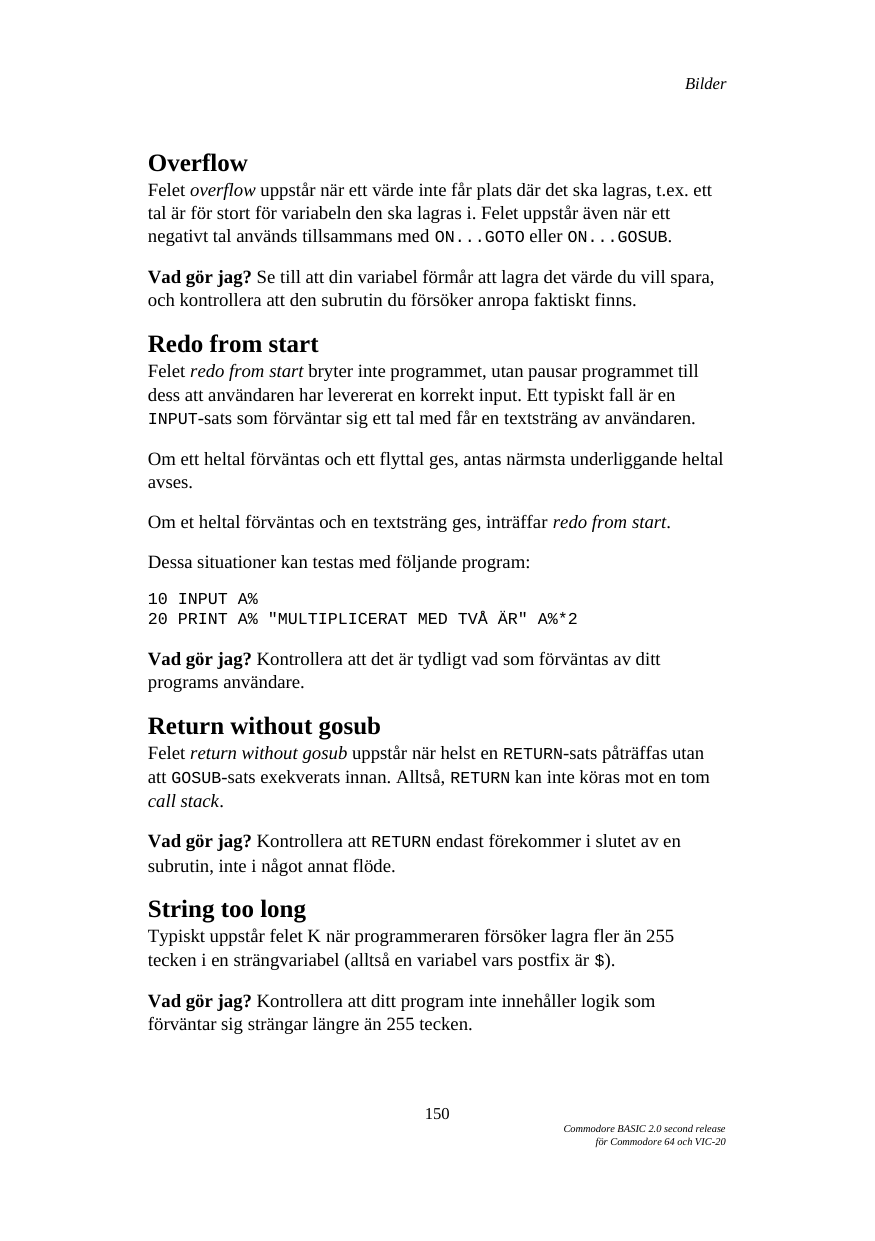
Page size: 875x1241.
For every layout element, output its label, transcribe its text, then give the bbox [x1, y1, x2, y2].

subtitle String too long [148, 894, 726, 923]
text Felet return without gosub uppstår när helst en RETURN-sats påträffas utan att GOSUB-sats exekverats innan. Alltså, RETURN kan inte köras mot en tom call stack. [148, 742, 726, 812]
text Dessa situationer kan testas med följande program: [148, 551, 726, 572]
text 10 INPUT A% 20 PRINT A% "MULTIPLICERAT MED TVÅ ÄR" A%*2 [148, 591, 726, 630]
text Om ett heltal förväntas och ett flyttal ges, antas närmsta underliggande heltal avses. [148, 448, 726, 492]
text Vad gör jag? Se till att din variabel förmår att lagra det värde du vill spara, och kontrollera att den subrutin du försöker anropa faktiskt finns. [148, 266, 726, 311]
text Vad gör jag? Kontrollera att RETURN endast förekommer i slutet av en subrutin, inte i något annat flöde. [148, 830, 726, 876]
text Om et heltal förväntas och en textsträng ges, inträffar redo from start. [148, 511, 726, 532]
text Vad gör jag? Kontrollera att det är tydligt vad som förväntas av ditt programs användare. [148, 648, 726, 693]
subtitle Redo from start [148, 329, 726, 358]
subtitle Overflow [148, 148, 726, 176]
text Felet overflow uppstår när ett värde inte får plats där det ska lagras, t.ex. ett tal är för stort för variabeln den ska lagras i. Felet uppstår även när ett negativt tal används tillsammans med ON...GOTO eller ON...GOSUB. [148, 179, 726, 248]
text Vad gör jag? Kontrollera att ditt program inte innehåller logik som förväntar sig strängar längre än 255 tecken. [148, 989, 726, 1034]
text Felet redo from start bryter inte programmet, utan pausar programmet till dess att användaren har levererat en korrekt input. Ett typiskt fall är en INPUT-sats som förväntar sig ett tal med får en textsträng av användaren. [148, 360, 726, 429]
text Typiskt uppstår felet K när programmeraren försöker lagra fler än 255 tecken i en strängvariabel (alltså en variabel vars postfix är $). [148, 925, 726, 971]
subtitle Return without gosub [148, 711, 726, 740]
